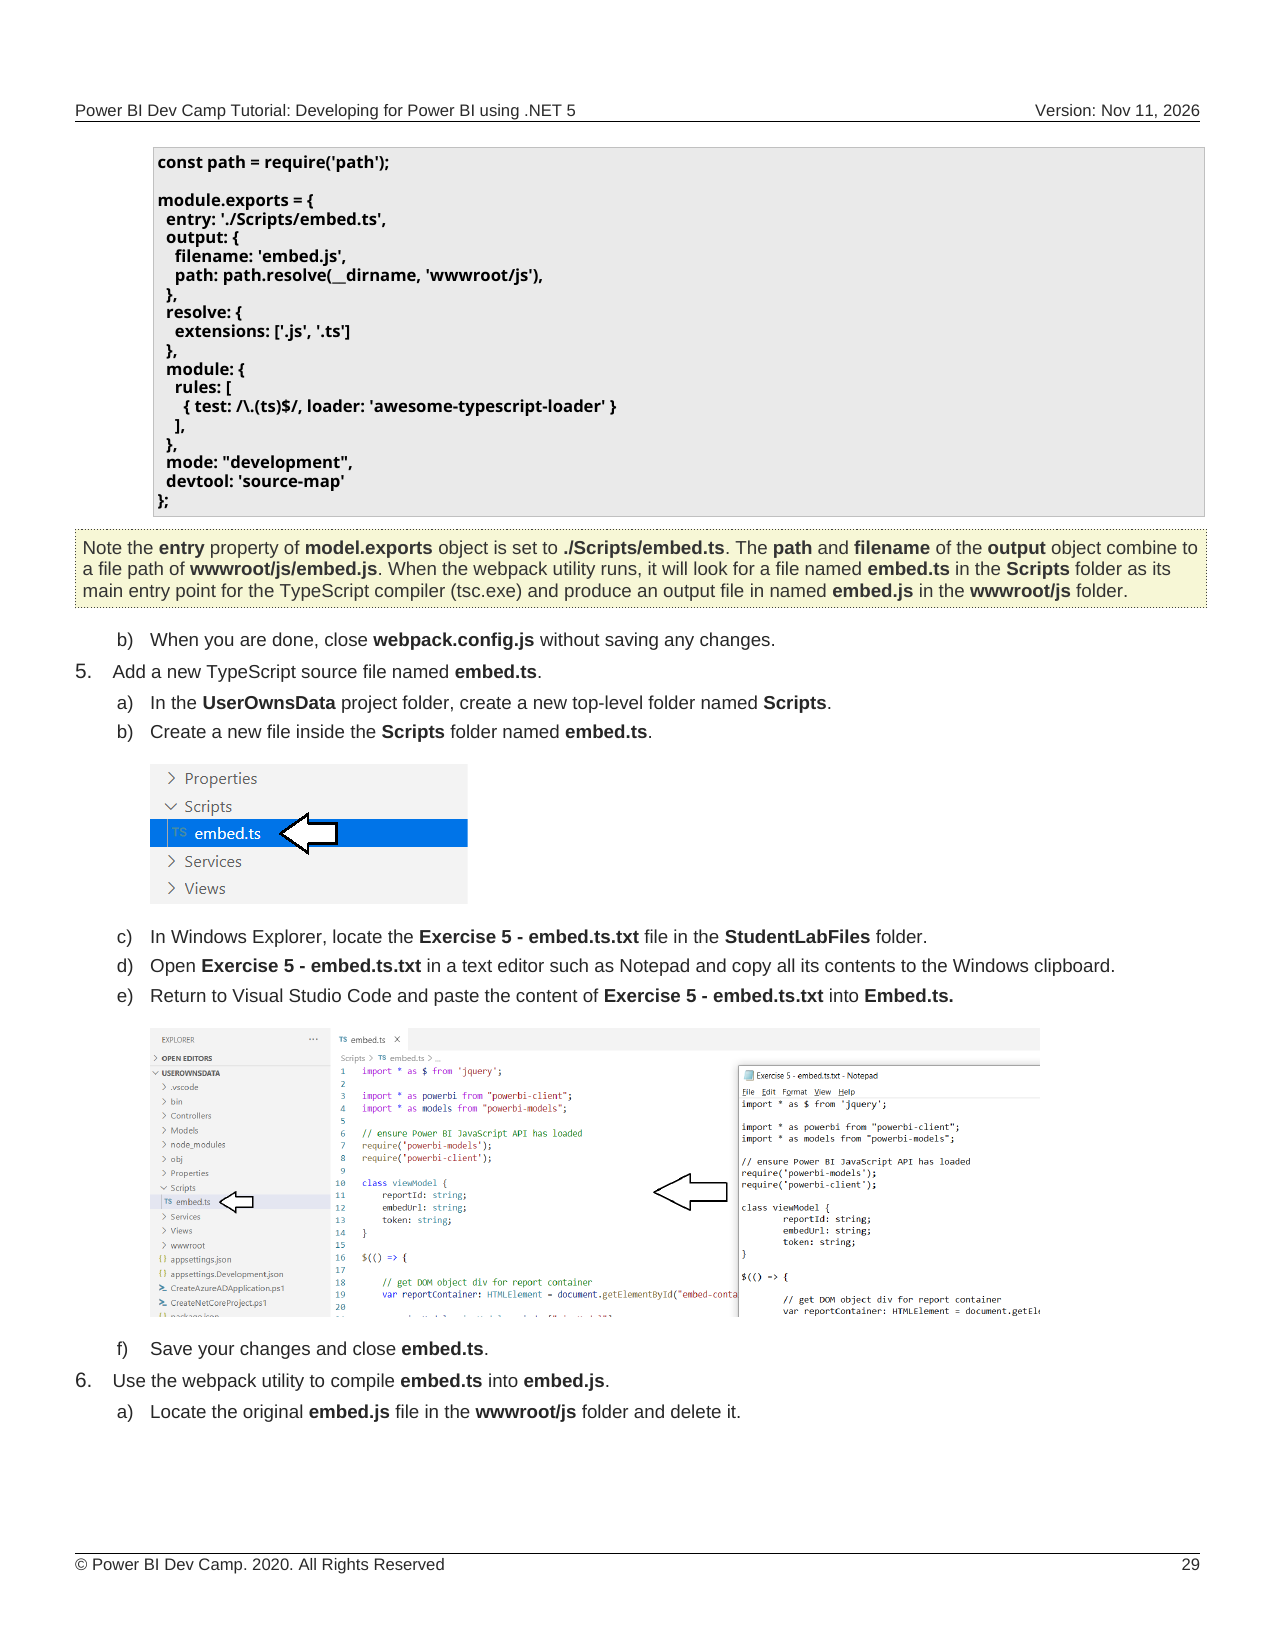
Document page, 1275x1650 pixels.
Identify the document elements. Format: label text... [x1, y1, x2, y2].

text Add a new TypeScript source file named embed.ts. [75, 659, 1200, 683]
text { test: /\.(ts)$/, loader: 'awesome-typescript-loader' } [154, 391, 1204, 409]
picture [150, 1028, 1040, 1317]
text output: { [154, 222, 1204, 241]
text In the UserOwnsData project folder, create a new top-level folder named Scripts. [117, 691, 1200, 713]
text mode: "development", [154, 447, 1204, 466]
text rules: [ [154, 372, 1204, 391]
text Create a new file inside the Scripts folder named embed.ts. [117, 721, 1200, 743]
text filename: 'embed.js', [154, 241, 1204, 259]
text Note the entry property of model.exports object is set to ./Scripts/embed.ts. The path and filename of the output object combine to a file path of wwwroot/js/embed.js. When the webpack utility runs, it will look for a file named embed.ts in the Scripts folder as its main entry point for the TypeScript compiler (tsc.exe) and produce an output file in named embed.js in the wwwroot/js folder. [75, 529, 1207, 608]
text resolve: { [154, 297, 1204, 316]
text In Windows Explorer, locate the Exercise 5 - embed.ts.txt file in the StudentLabFiles folder. [117, 925, 1200, 947]
text devtool: 'source-map' [154, 466, 1204, 484]
text module: { [154, 353, 1204, 372]
text Locate the original embed.js file in the wwwroot/js folder and delete it. [117, 1400, 1200, 1422]
text entry: './Scripts/embed.ts', [154, 203, 1204, 222]
text }; [154, 484, 1204, 516]
text When you are done, close webpack.config.js without saving any changes. [117, 629, 1200, 651]
text Open Exercise 5 - embed.ts.txt in a text editor such as Notepad and copy all its contents to the Windows clipboard. [117, 955, 1200, 977]
text Return to Visual Studio Code and paste the content of Exercise 5 - embed.ts.txt into Embed.ts. [117, 985, 1200, 1007]
text path: path.resolve(__dirname, 'wwwroot/js'), [154, 259, 1204, 278]
text Use the webpack utility to compile embed.ts into embed.js. [75, 1368, 1200, 1392]
text Save your changes and close embed.ts. [117, 1338, 1200, 1360]
text const path = require('path'); [154, 148, 1204, 166]
text }, [154, 334, 1204, 353]
text module.exports = { [154, 184, 1204, 203]
text ], [154, 409, 1204, 428]
text }, [154, 278, 1204, 297]
text }, [154, 428, 1204, 447]
picture [150, 764, 468, 904]
text extensions: ['.js', '.ts'] [154, 316, 1204, 334]
